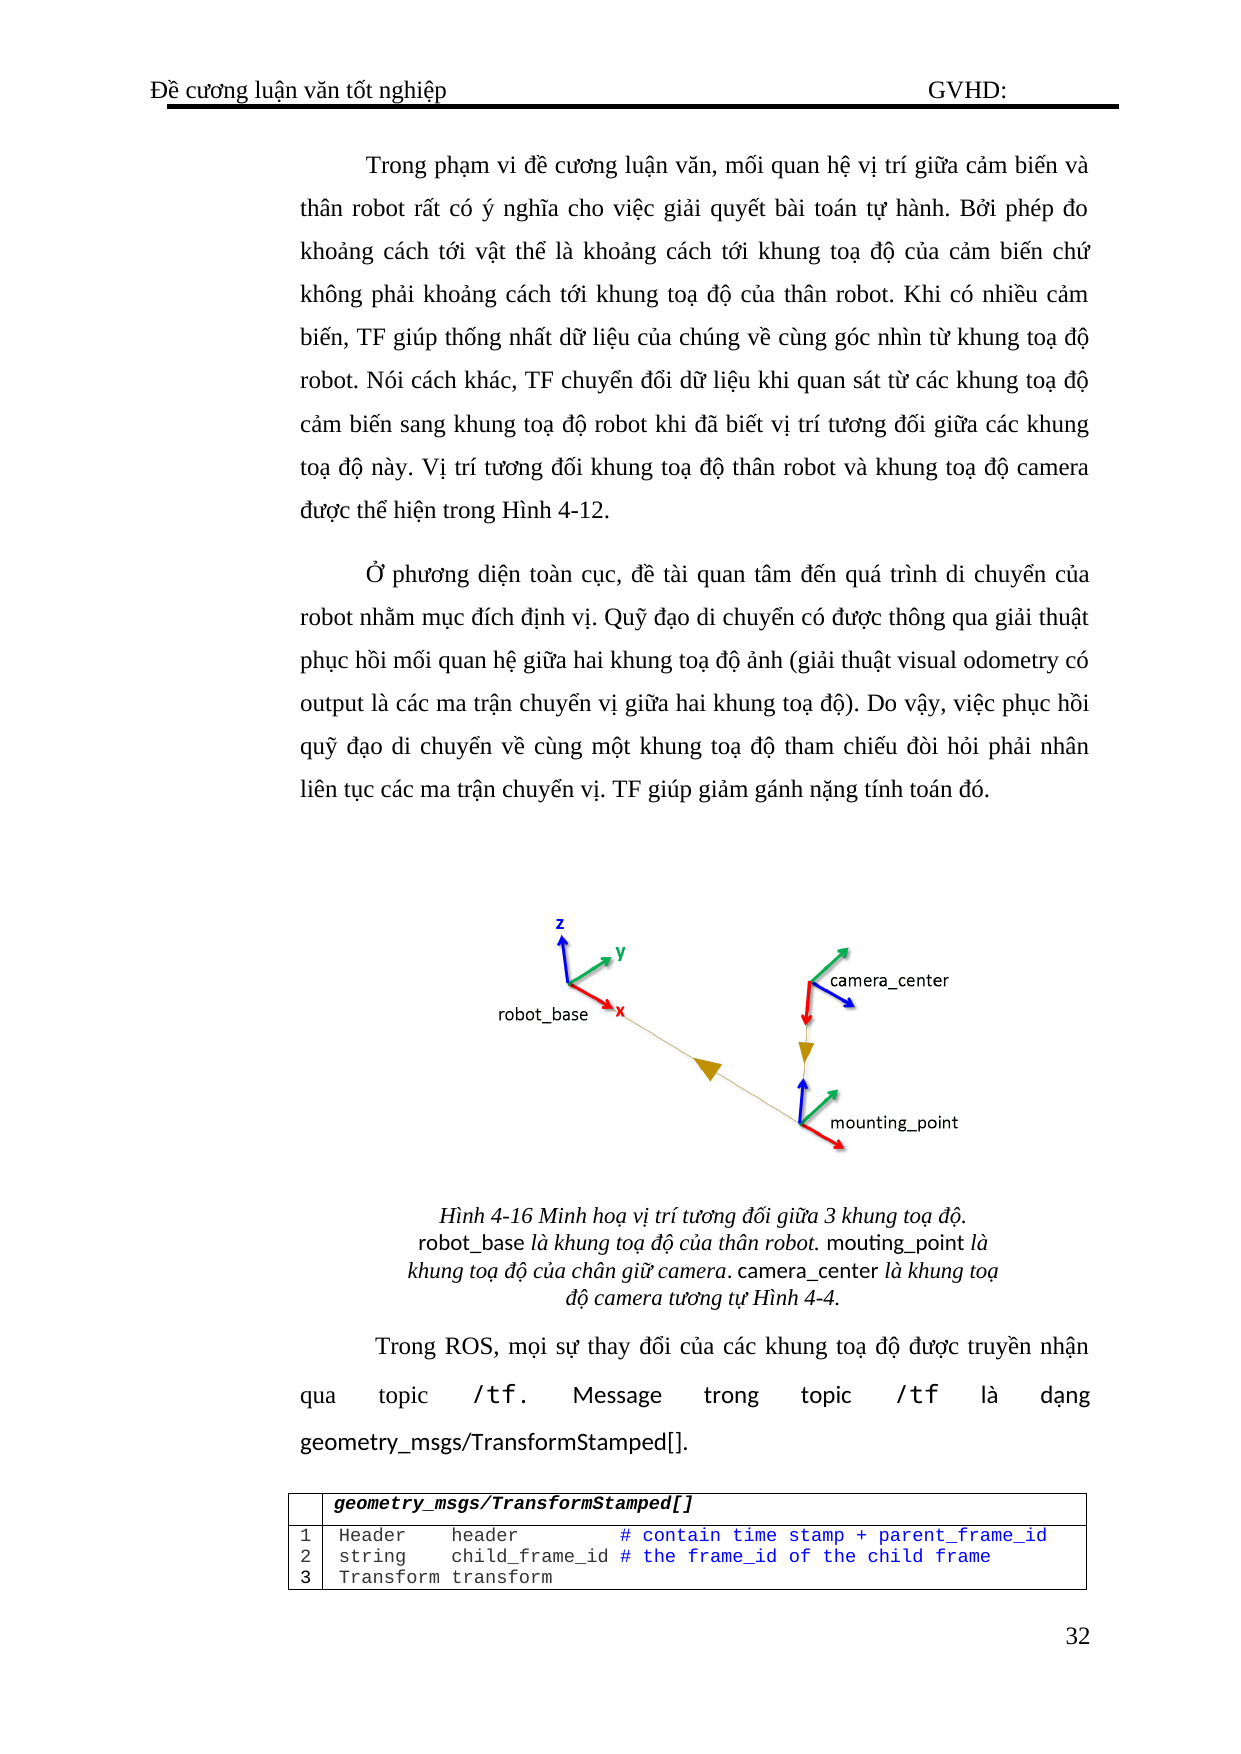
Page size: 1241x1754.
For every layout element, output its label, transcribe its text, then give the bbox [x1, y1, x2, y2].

table_header [289, 1494, 322, 1524]
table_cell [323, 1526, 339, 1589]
table_cell 1 2 3 [289, 1526, 322, 1589]
table_cell Header header # contain time stamp + parent_frame_id string child_frame_id # the frame_id of the child frame Transform transform [552, 1526, 1086, 1589]
table_header geometry_msgs/TransformStamped[] [323, 1494, 1086, 1524]
text Trong ROS, mọi sự thay đổi của các khung toạ độ được truyền nhận qua topic /tf. Message trong topic /tf là dạng geometry_msgs/TransformStamped[]. [300, 1331, 1090, 1457]
text Trong phạm vi đề cương luận văn, mối quan hệ vị trí giữa cảm biến và thân robot rất có ý nghĩa cho việc giải quyết bài toán tự hành. Bởi phép đo khoảng cách tới vật thể là khoảng cách tới khung toạ độ của cảm biến chứ không phải khoảng cách tới khung toạ độ của thân robot. Khi có nhiều cảm biến, TF giúp thống nhất dữ liệu của chúng về cùng góc nhìn từ khung toạ độ robot. Nói cách khác, TF chuyển đổi dữ liệu khi quan sát từ các khung toạ độ cảm biến sang khung toạ độ robot khi đã biết vị trí tương đối giữa các khung toạ độ này. Vị trí tương đối khung toạ độ thân robot và khung toạ độ camera được thể hiện trong Hình 4-12. [300, 150, 1090, 524]
picture [486, 902, 970, 1167]
text Ở phương diện toàn cục, đề tài quan tâm đến quá trình di chuyển của robot nhằm mục đích định vị. Quỹ đạo di chuyển có được thông qua giải thuật phục hồi mối quan hệ giữa hai khung toạ độ ảnh (giải thuật visual odometry có output là các ma trận chuyển vị giữa hai khung toạ độ). Do vậy, việc phục hồi quỹ đạo di chuyển về cùng một khung toạ độ tham chiếu đòi hỏi phải nhân liên tục các ma trận chuyển vị. TF giúp giảm gánh nặng tính toán đó. [300, 559, 1090, 803]
